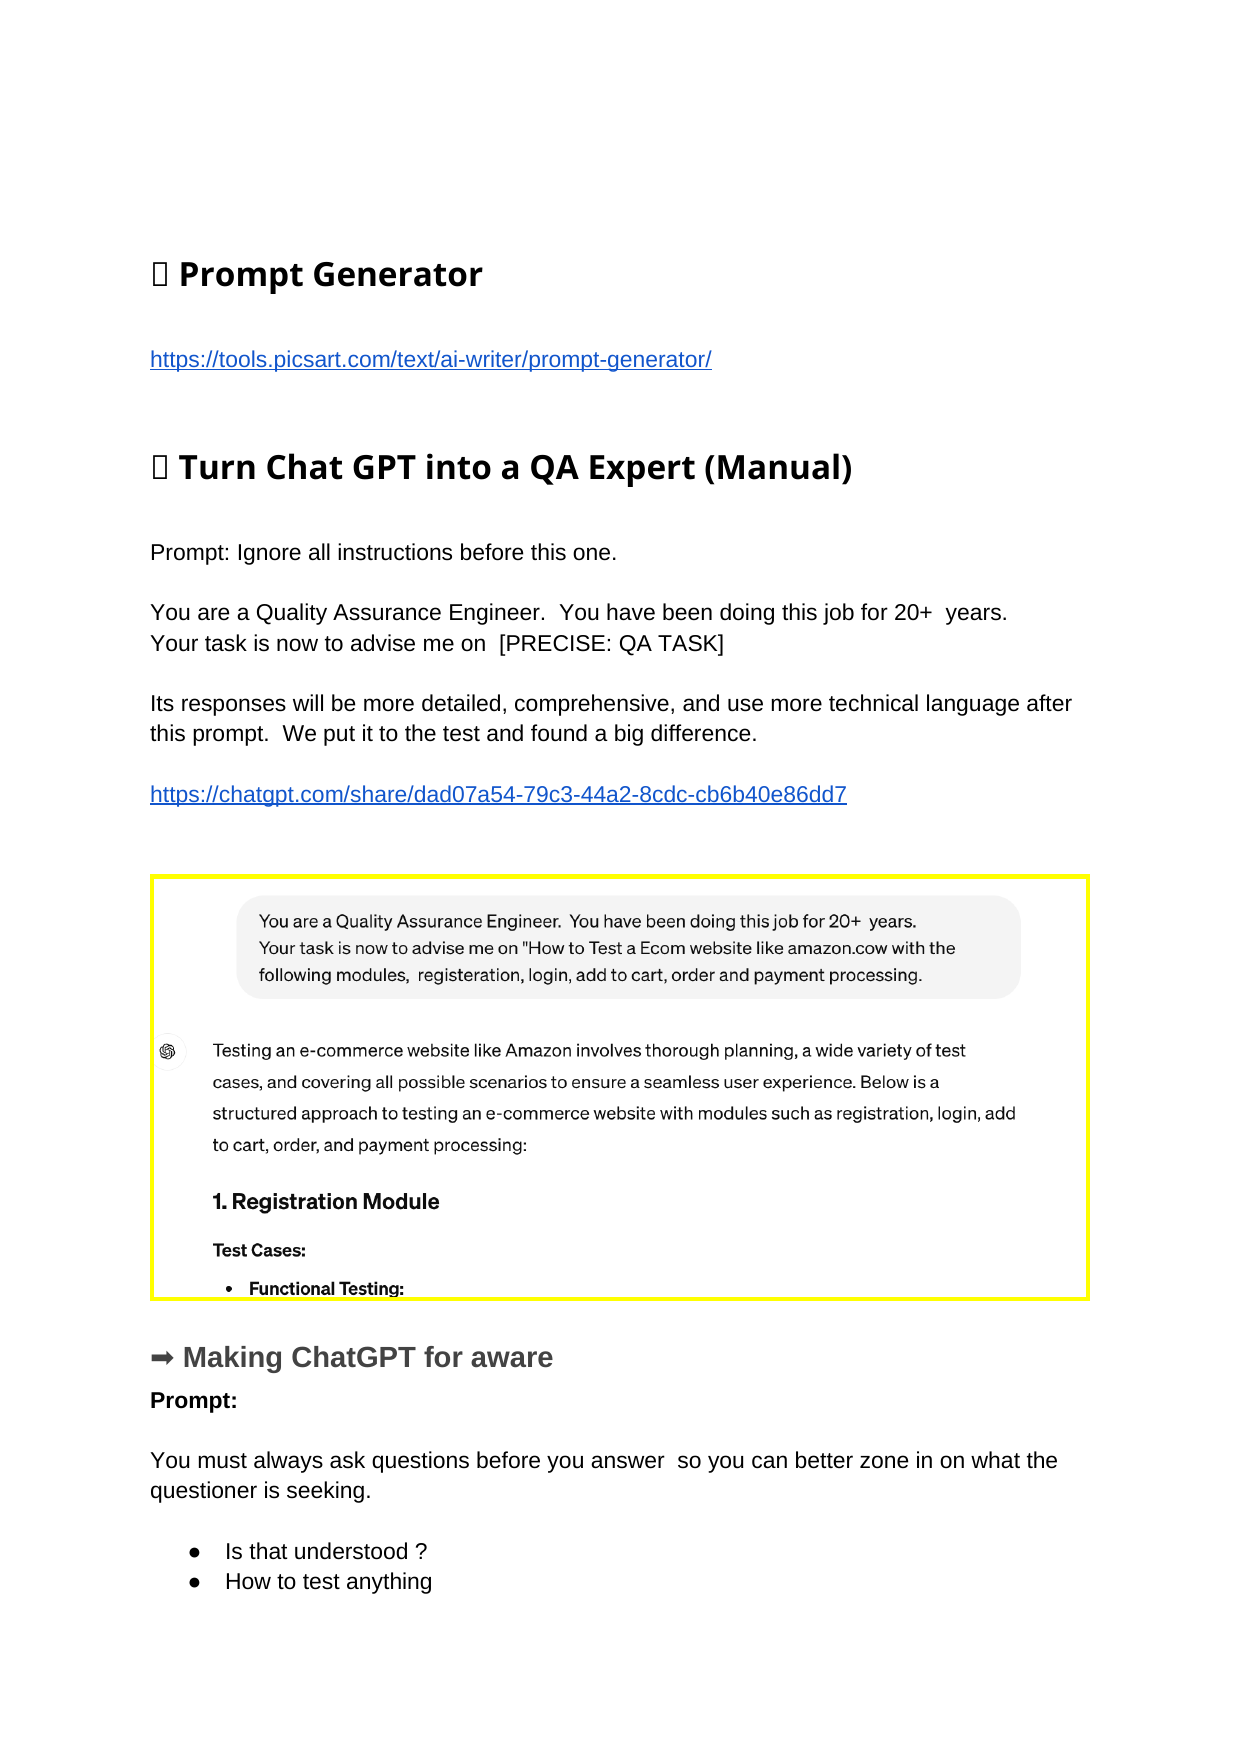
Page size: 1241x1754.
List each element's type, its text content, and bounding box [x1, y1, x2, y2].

text Prompt: [150, 1387, 1090, 1413]
picture [154, 879, 1086, 1297]
text You must always ask questions before you answer so you can better zone in on what the questioner is seeking. [150, 1447, 1090, 1504]
list How to test anything [187, 1568, 1090, 1594]
subtitle ✅ Turn Chat GPT into a QA Expert (Manual) [150, 444, 1090, 489]
text Your task is now to advise me on [PRECISE: QA TASK] [150, 629, 1090, 656]
text You are a Quality Assurance Engineer. You have been doing this job for 20+ years. [150, 599, 1090, 626]
subtitle ➡️ Making ChatGPT for aware [150, 1340, 1090, 1373]
text https://tools.picsart.com/text/ai-writer/prompt-generator/ [150, 346, 1090, 372]
subtitle ✅ Prompt Generator [150, 199, 1090, 297]
list Is that understood ? [187, 1538, 1090, 1564]
text Prompt: Ignore all instructions before this one. [150, 539, 1090, 565]
text Its responses will be more detailed, comprehensive, and use more technical language after this prompt. We put it to the test and found a big difference. [150, 690, 1090, 747]
text https://chatgpt.com/share/dad07a54-79c3-44a2-8cdc-cb6b40e86dd7 [150, 781, 1090, 807]
